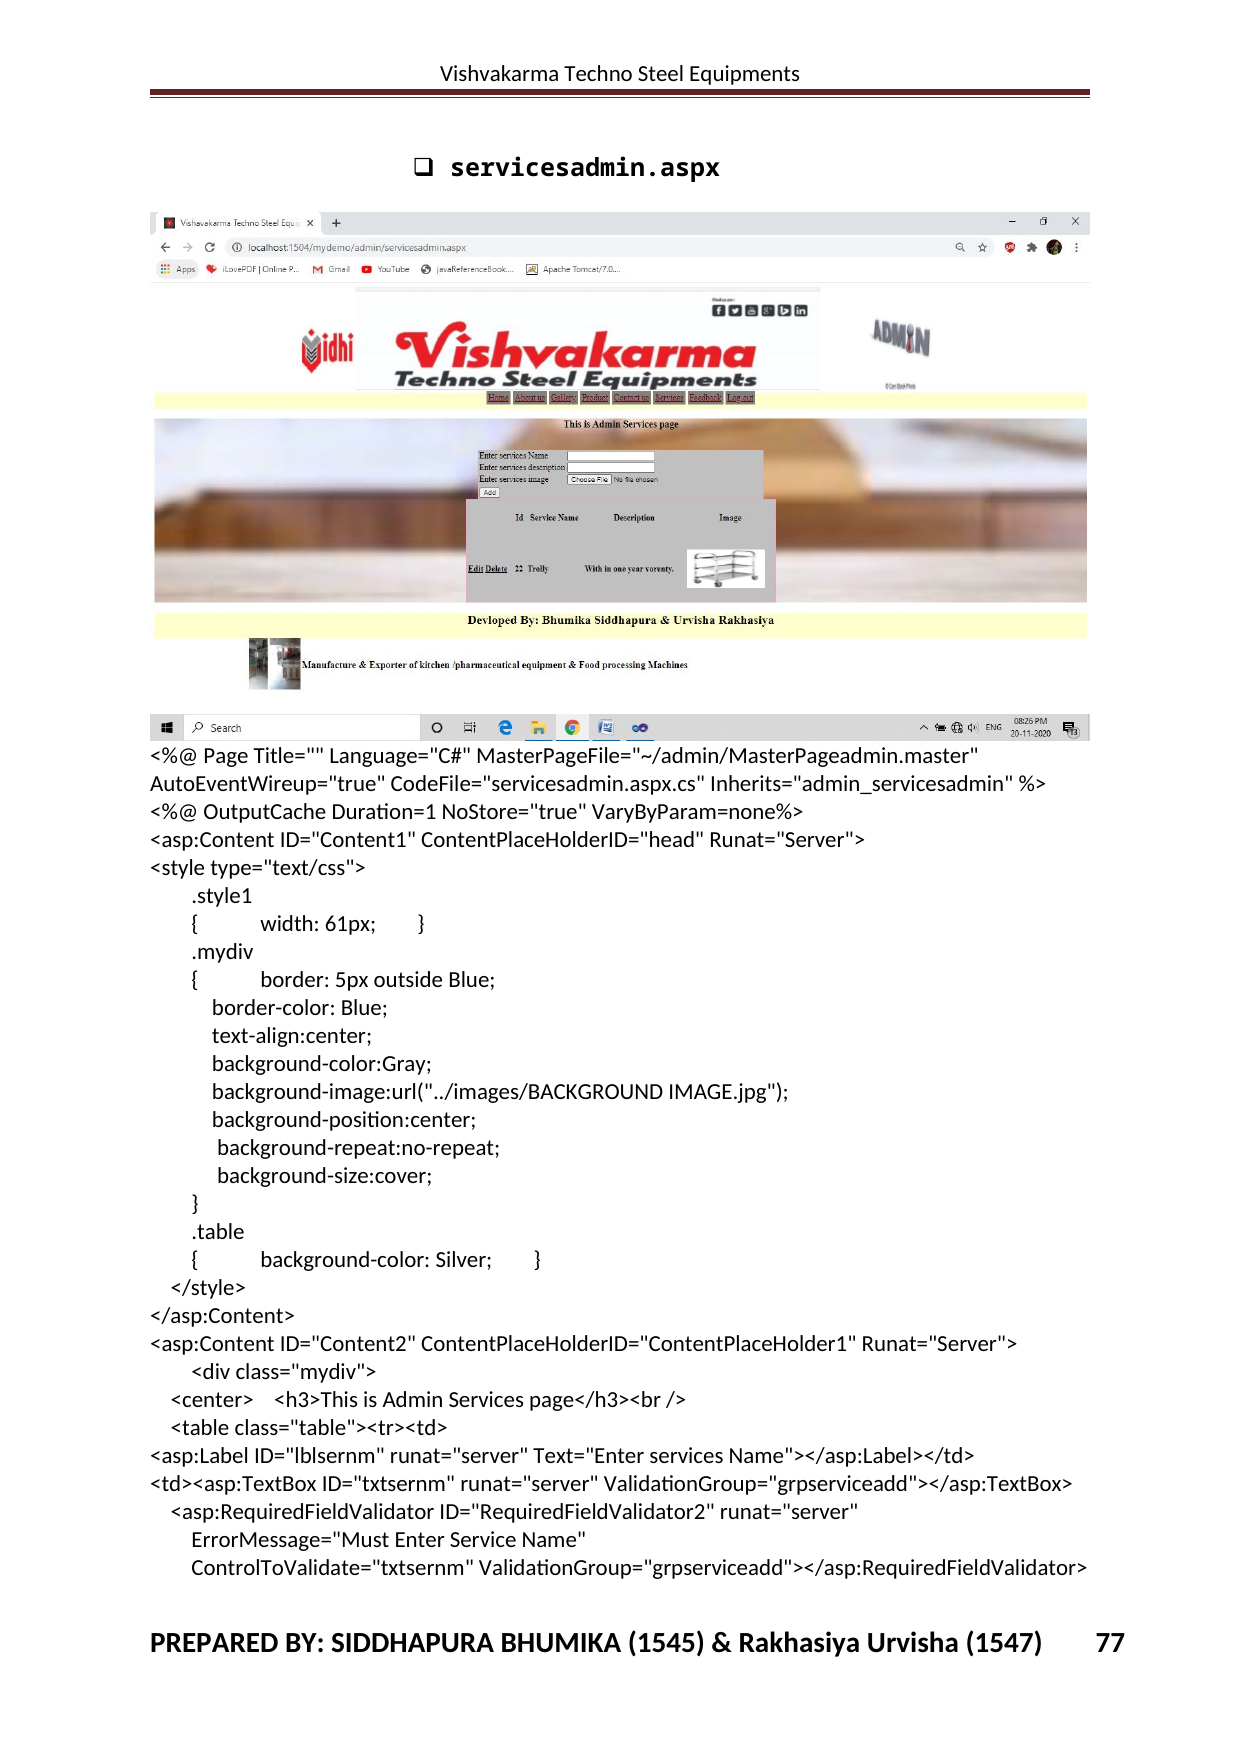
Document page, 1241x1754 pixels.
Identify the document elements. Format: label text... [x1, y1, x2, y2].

text <style type="text/css"> [150, 853, 1090, 881]
text background-image:url("../images/BACKGROUND IMAGE.jpg"); [150, 1077, 1090, 1105]
text background-size:cover; [150, 1161, 1090, 1189]
text <asp:Content ID="Content2" ContentPlaceHolderID="ContentPlaceHolder1" Runat="Server"> [150, 1329, 1090, 1357]
text </asp:Content> [150, 1301, 1090, 1329]
text <table class="table"><tr><td> [150, 1413, 1090, 1441]
text <%@ OutputCache Duration=1 NoStore="true" VaryByParam=none%> [150, 797, 1090, 825]
text { width: 61px; } [150, 909, 1090, 937]
text } [150, 1189, 1090, 1217]
text <td><asp:TextBox ID="txtsernm" runat="server" ValidationGroup="grpserviceadd"></asp:TextBox> [150, 1469, 1090, 1497]
picture [150, 212, 1091, 741]
text { border: 5px outside Blue; [150, 965, 1090, 993]
text ControlToValidate="txtsernm" ValidationGroup="grpserviceadd"></asp:RequiredFieldValidator> [150, 1553, 1090, 1581]
text background-color:Gray; [150, 1049, 1090, 1077]
text <asp:Label ID="lblsernm" runat="server" Text="Enter services Name"></asp:Label></td> [150, 1441, 1090, 1469]
text .mydiv [150, 937, 1090, 965]
text <div class="mydiv"> [150, 1357, 1090, 1385]
text background-repeat:no-repeat; [150, 1133, 1090, 1161]
text border-color: Blue; [150, 993, 1090, 1021]
text .table [150, 1217, 1090, 1245]
text background-position:center; [150, 1105, 1090, 1133]
text ErrorMessage="Must Enter Service Name" [150, 1525, 1090, 1553]
text <asp:Content ID="Content1" ContentPlaceHolderID="head" Runat="Server"> [150, 825, 1090, 853]
text <center> <h3>This is Admin Services page</h3><br /> [150, 1385, 1090, 1413]
text { background-color: Silver; } [150, 1245, 1090, 1273]
text <asp:RequiredFieldValidator ID="RequiredFieldValidator2" runat="server" [150, 1497, 1090, 1525]
list servicesadmin.aspx [412, 150, 1090, 184]
text </style> [150, 1273, 1090, 1301]
text text-align:center; [150, 1021, 1090, 1049]
text <%@ Page Title="" Language="C#" MasterPageFile="~/admin/MasterPageadmin.master" AutoEventWireup="true" CodeFile="servicesadmin.aspx.cs" Inherits="admin_servicesadmin" %> [150, 741, 1090, 797]
text .style1 [150, 881, 1090, 909]
